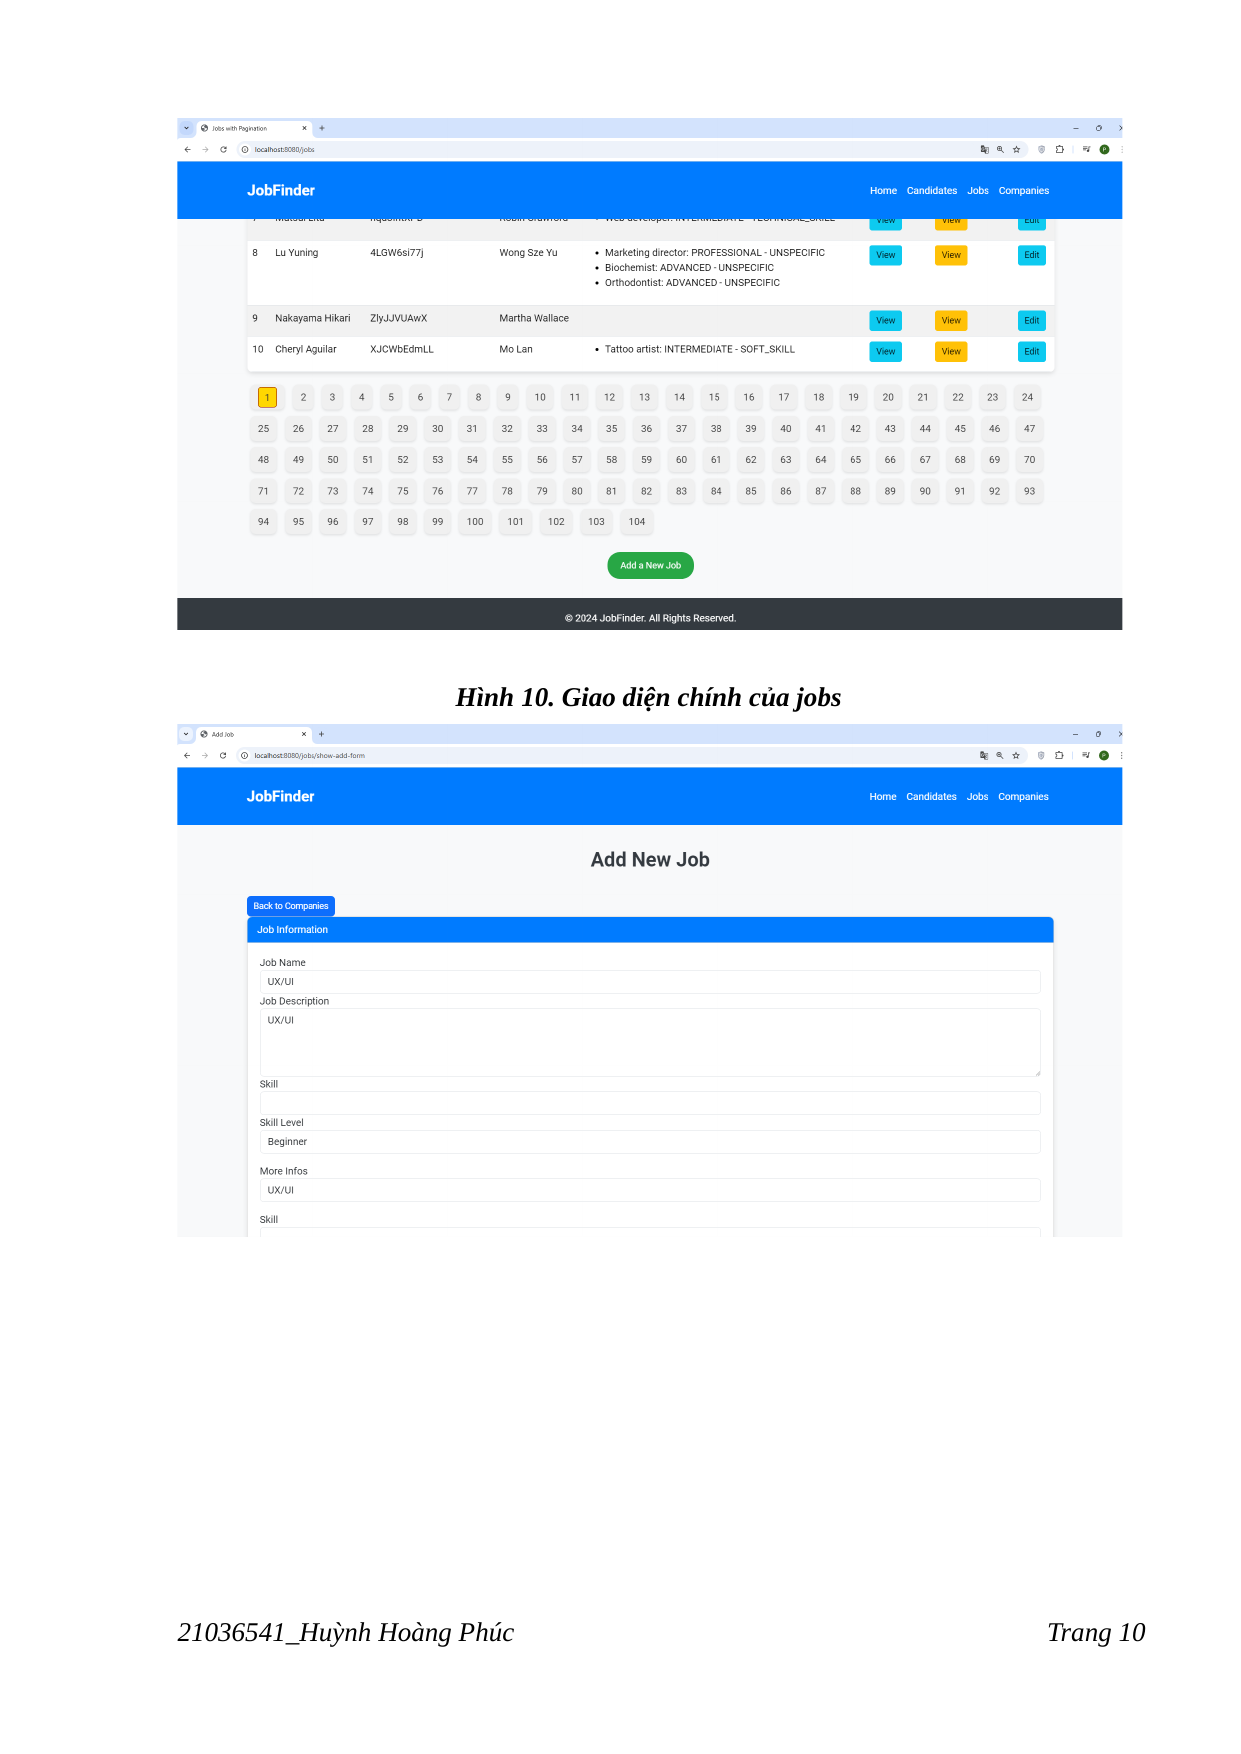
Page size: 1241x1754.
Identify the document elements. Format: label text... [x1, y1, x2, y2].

text Hình . Giao diện chính của jobs [177, 681, 1122, 712]
picture [177, 724, 1123, 1237]
picture [177, 118, 1123, 630]
